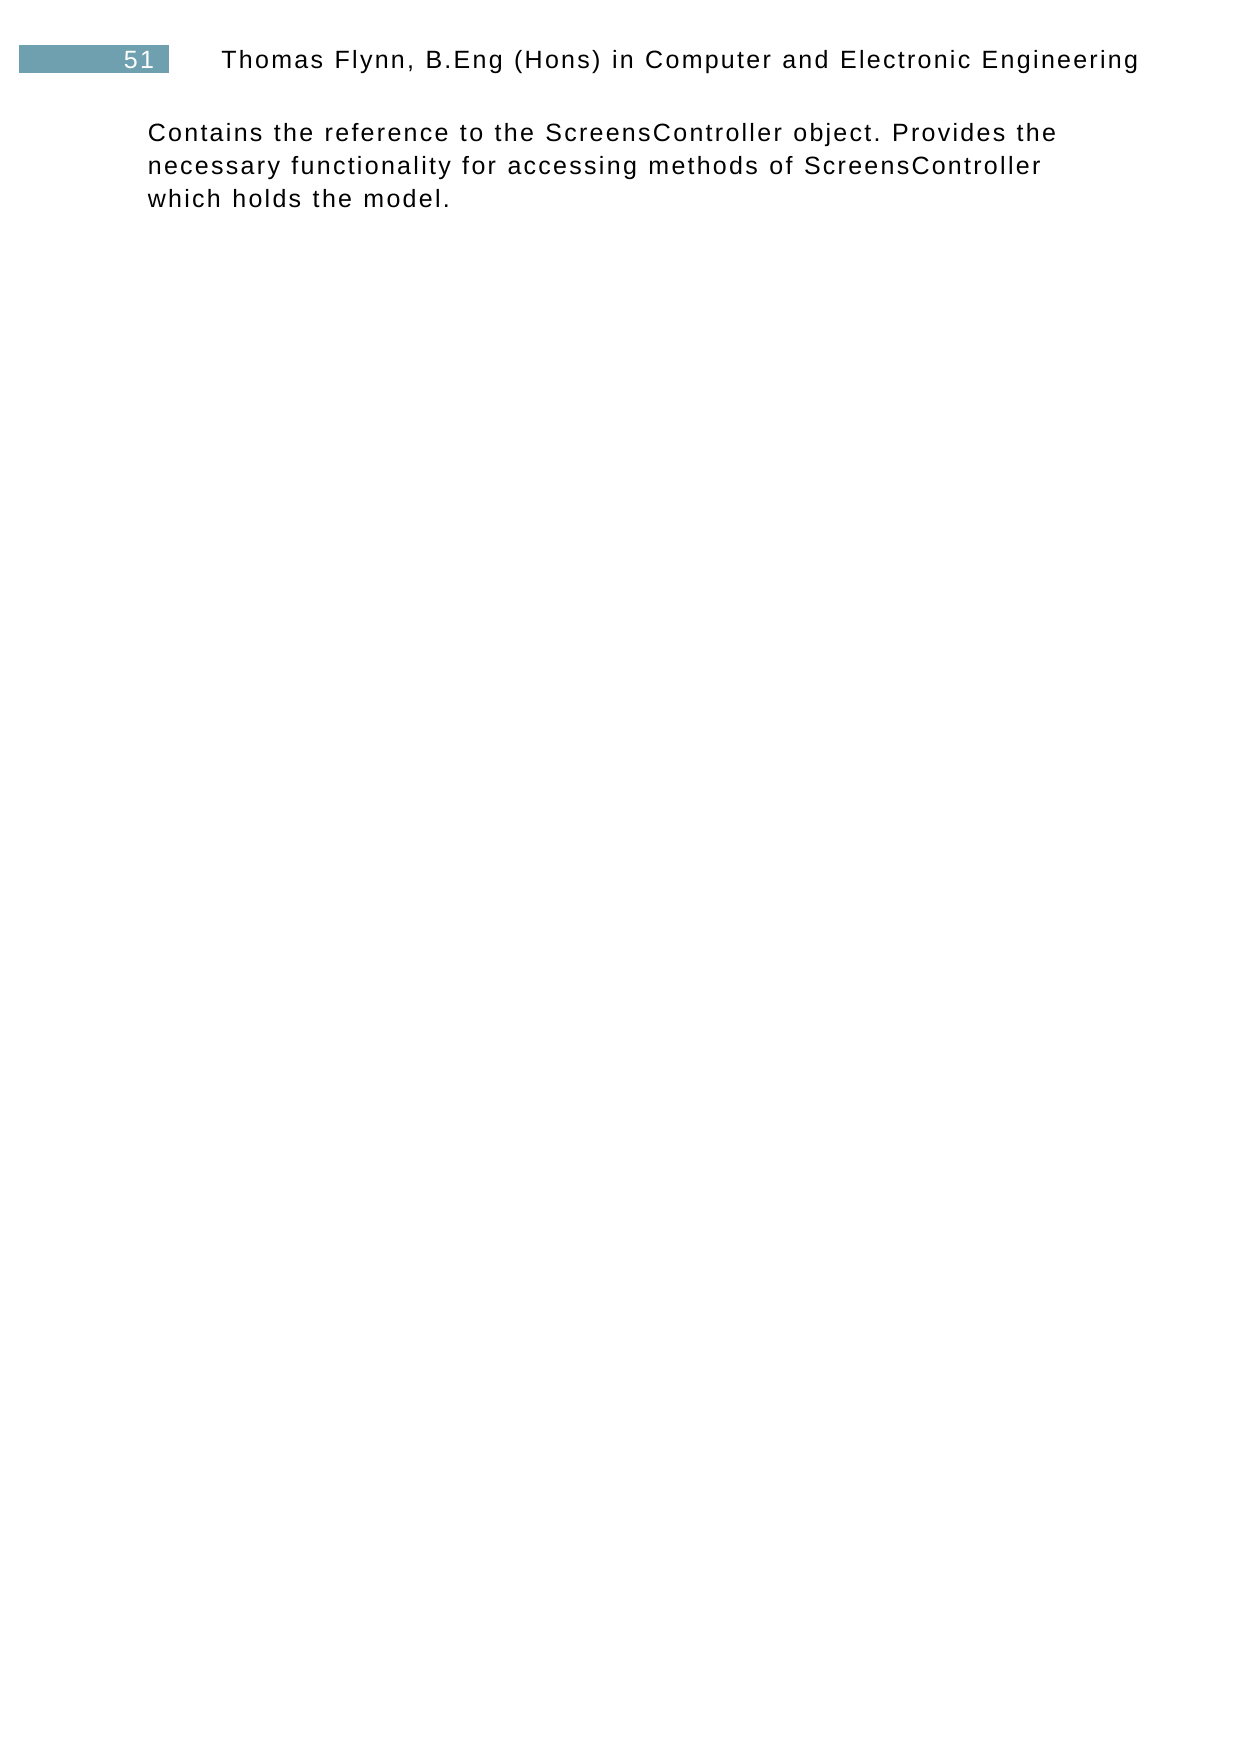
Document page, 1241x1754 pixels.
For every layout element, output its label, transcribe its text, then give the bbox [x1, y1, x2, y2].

text Contains the reference to the ScreensController object. Provides the necessary functionality for accessing methods of ScreensController which holds the model. [148, 118, 1122, 213]
